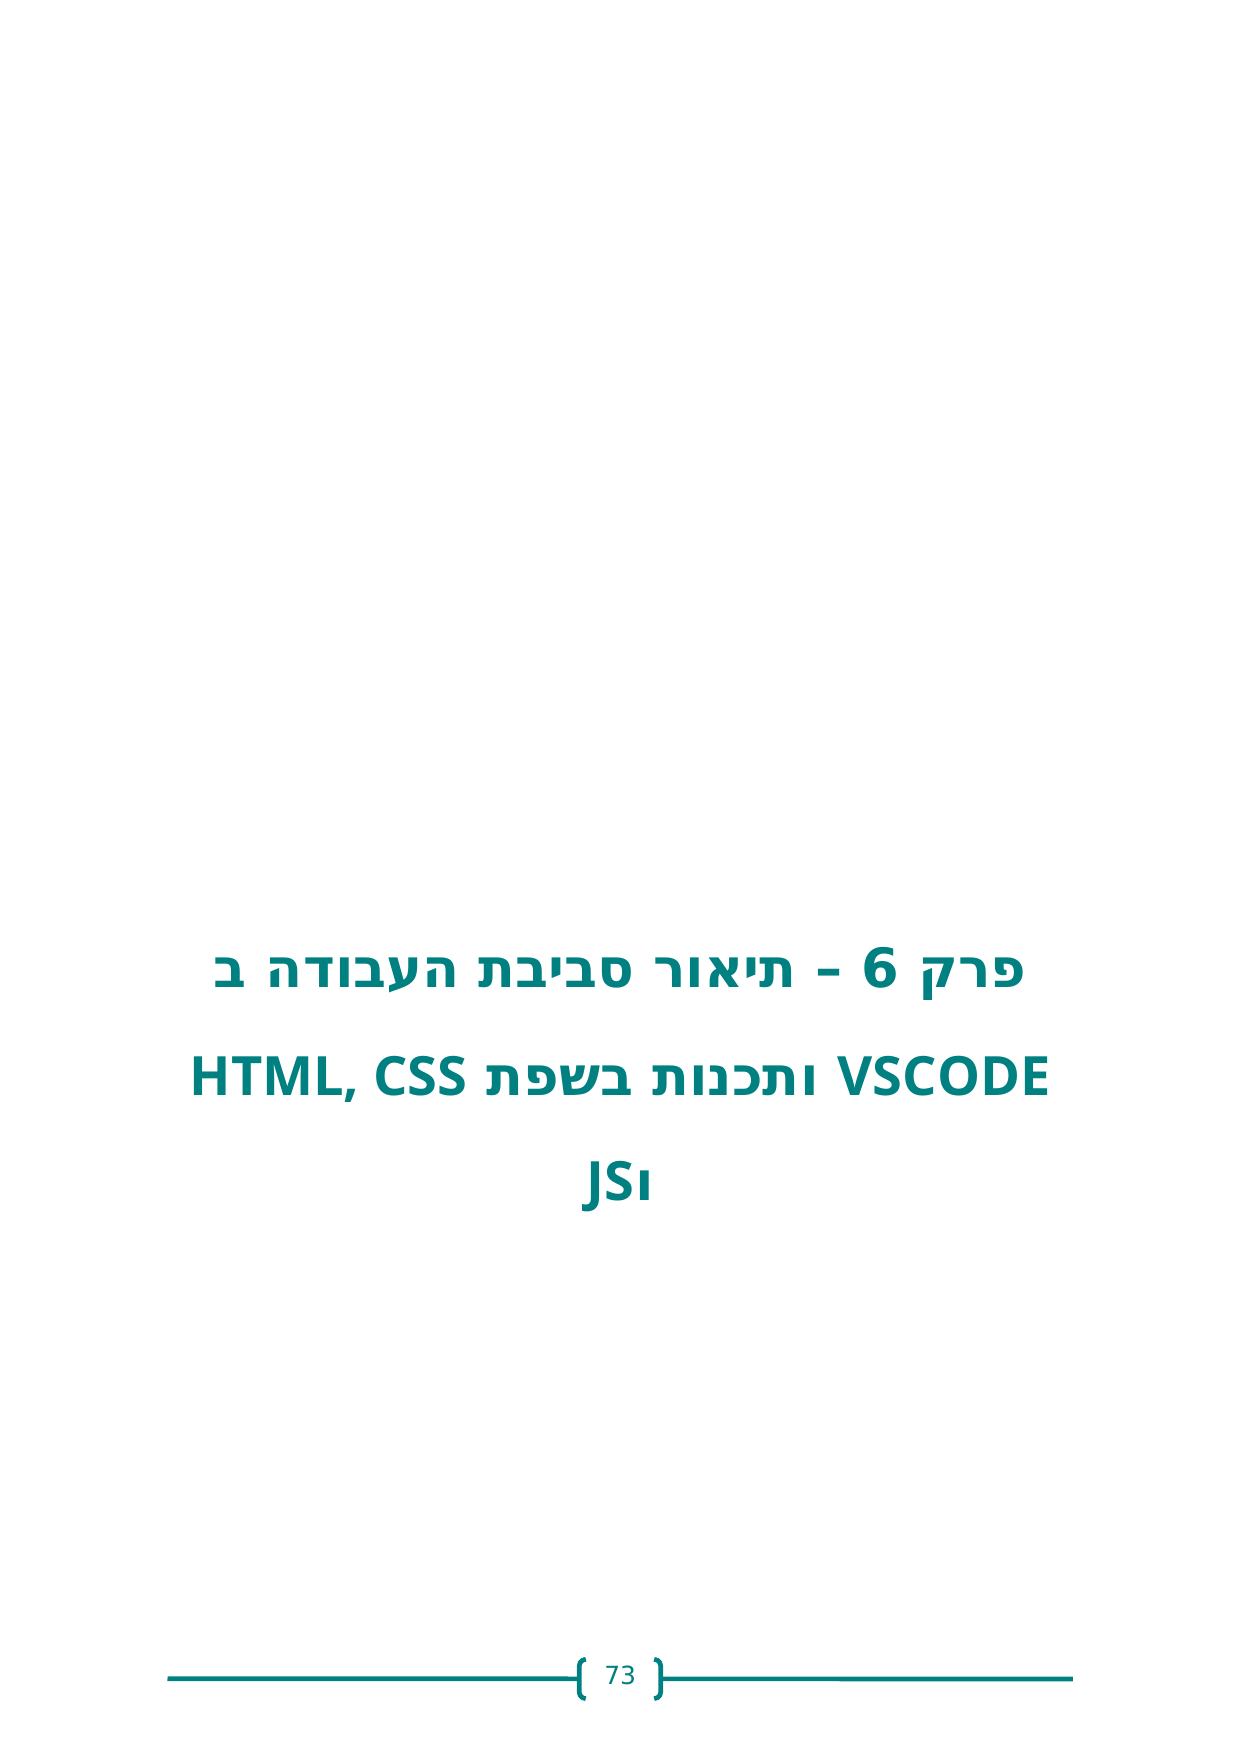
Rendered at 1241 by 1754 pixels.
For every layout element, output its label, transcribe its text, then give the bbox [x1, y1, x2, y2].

text פרק 6 – תיאור סביבת העבודה בVSCODE ותכנות בשפת HTML, CSS וJS [187, 938, 1053, 1216]
